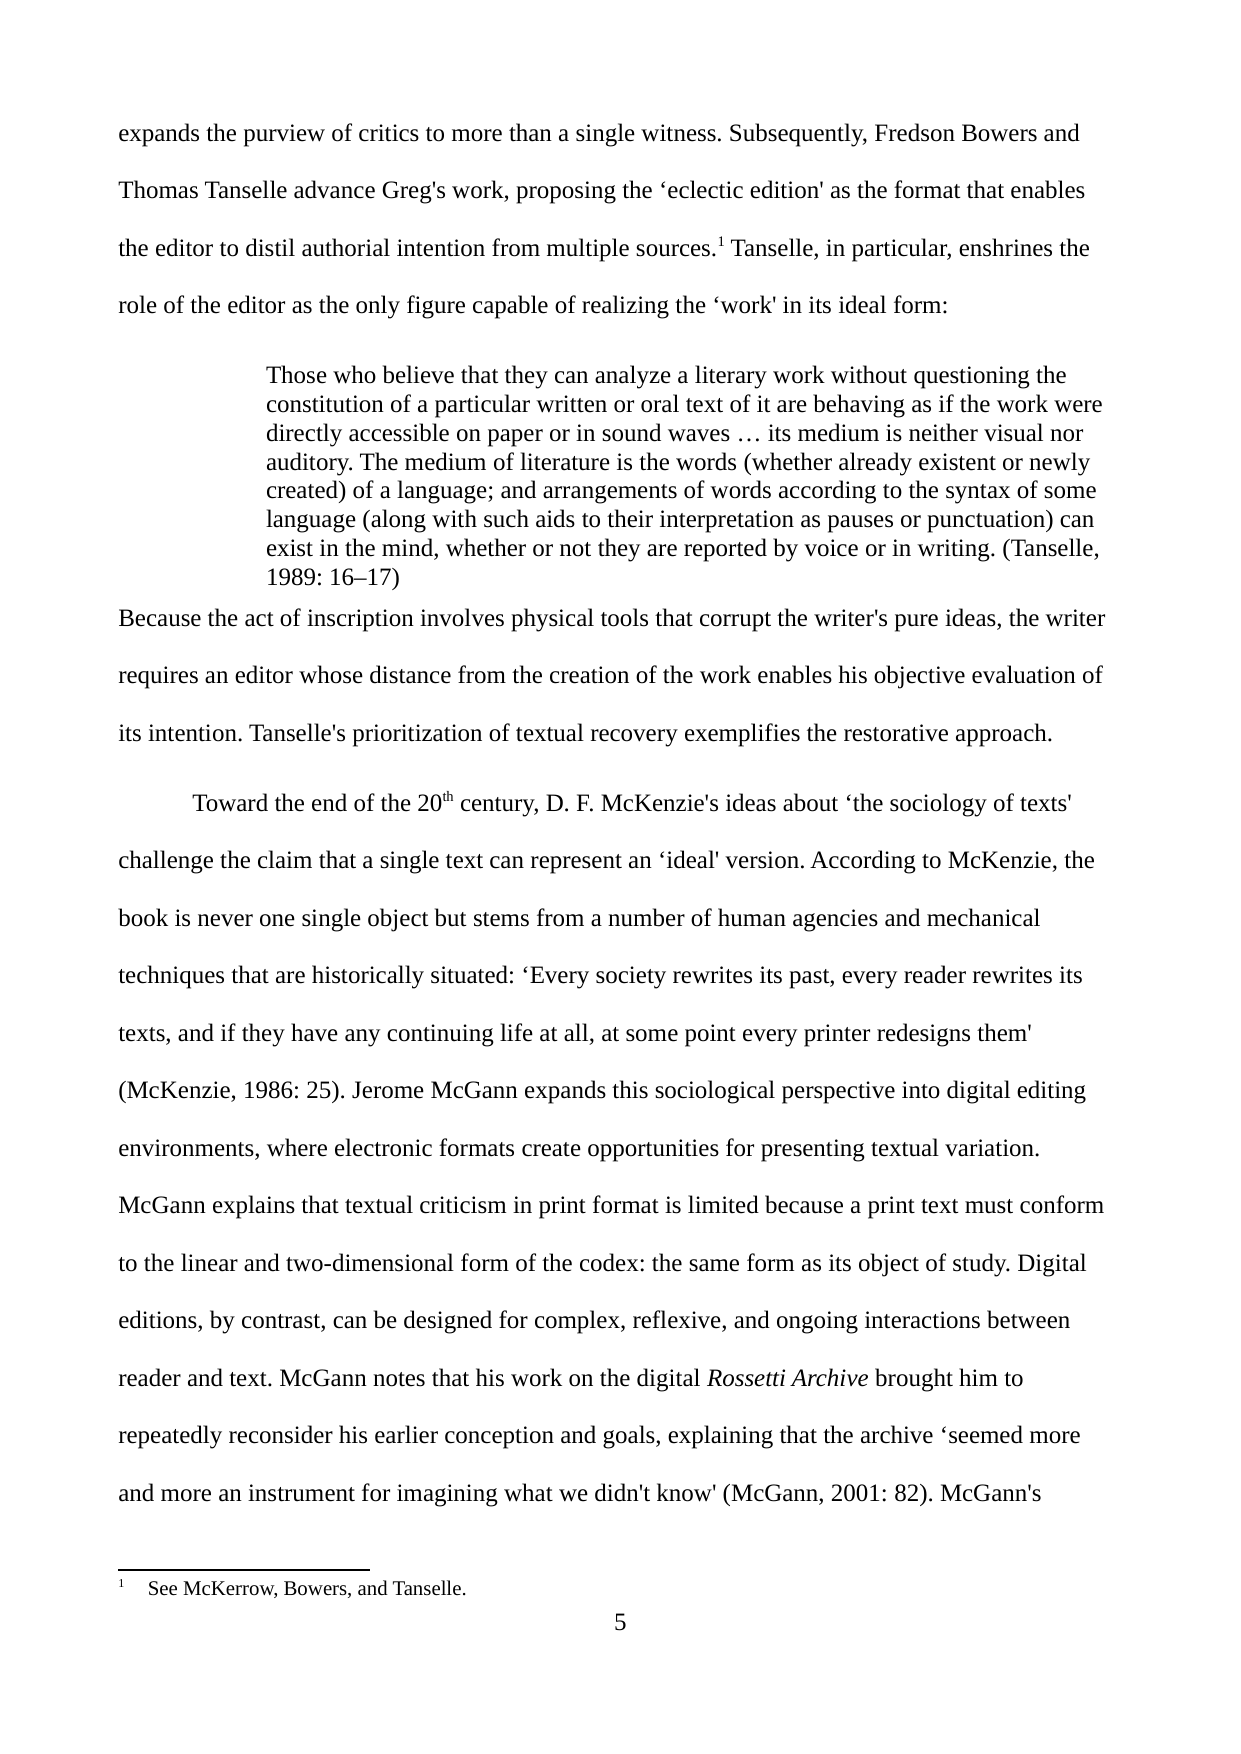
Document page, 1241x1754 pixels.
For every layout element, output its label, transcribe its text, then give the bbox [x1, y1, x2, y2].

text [118, 788, 1122, 1507]
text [118, 118, 1122, 319]
text Those who believe that they can analyze a literary work without questioning the constitution of a particular written or oral text of it are behaving as if the work were directly accessible on paper or in sound waves … its medium is neither visual nor auditory. The medium of literature is the words (whether already existent or newly created) of a language; and arrangements of words according to the syntax of some language (along with such aids to their interpretation as pauses or punctuation) can exist in the mind, whether or not they are reported by voice or in writing. (Tanselle, 1989: 16–17) [266, 361, 1122, 591]
text Because the act of inscription involves physical tools that corrupt the writer's pure ideas, the writer requires an editor whose distance from the creation of the work enables his objective evaluation of its intention. Tanselle's prioritization of textual recovery exemplifies the restorative approach. [118, 603, 1122, 747]
